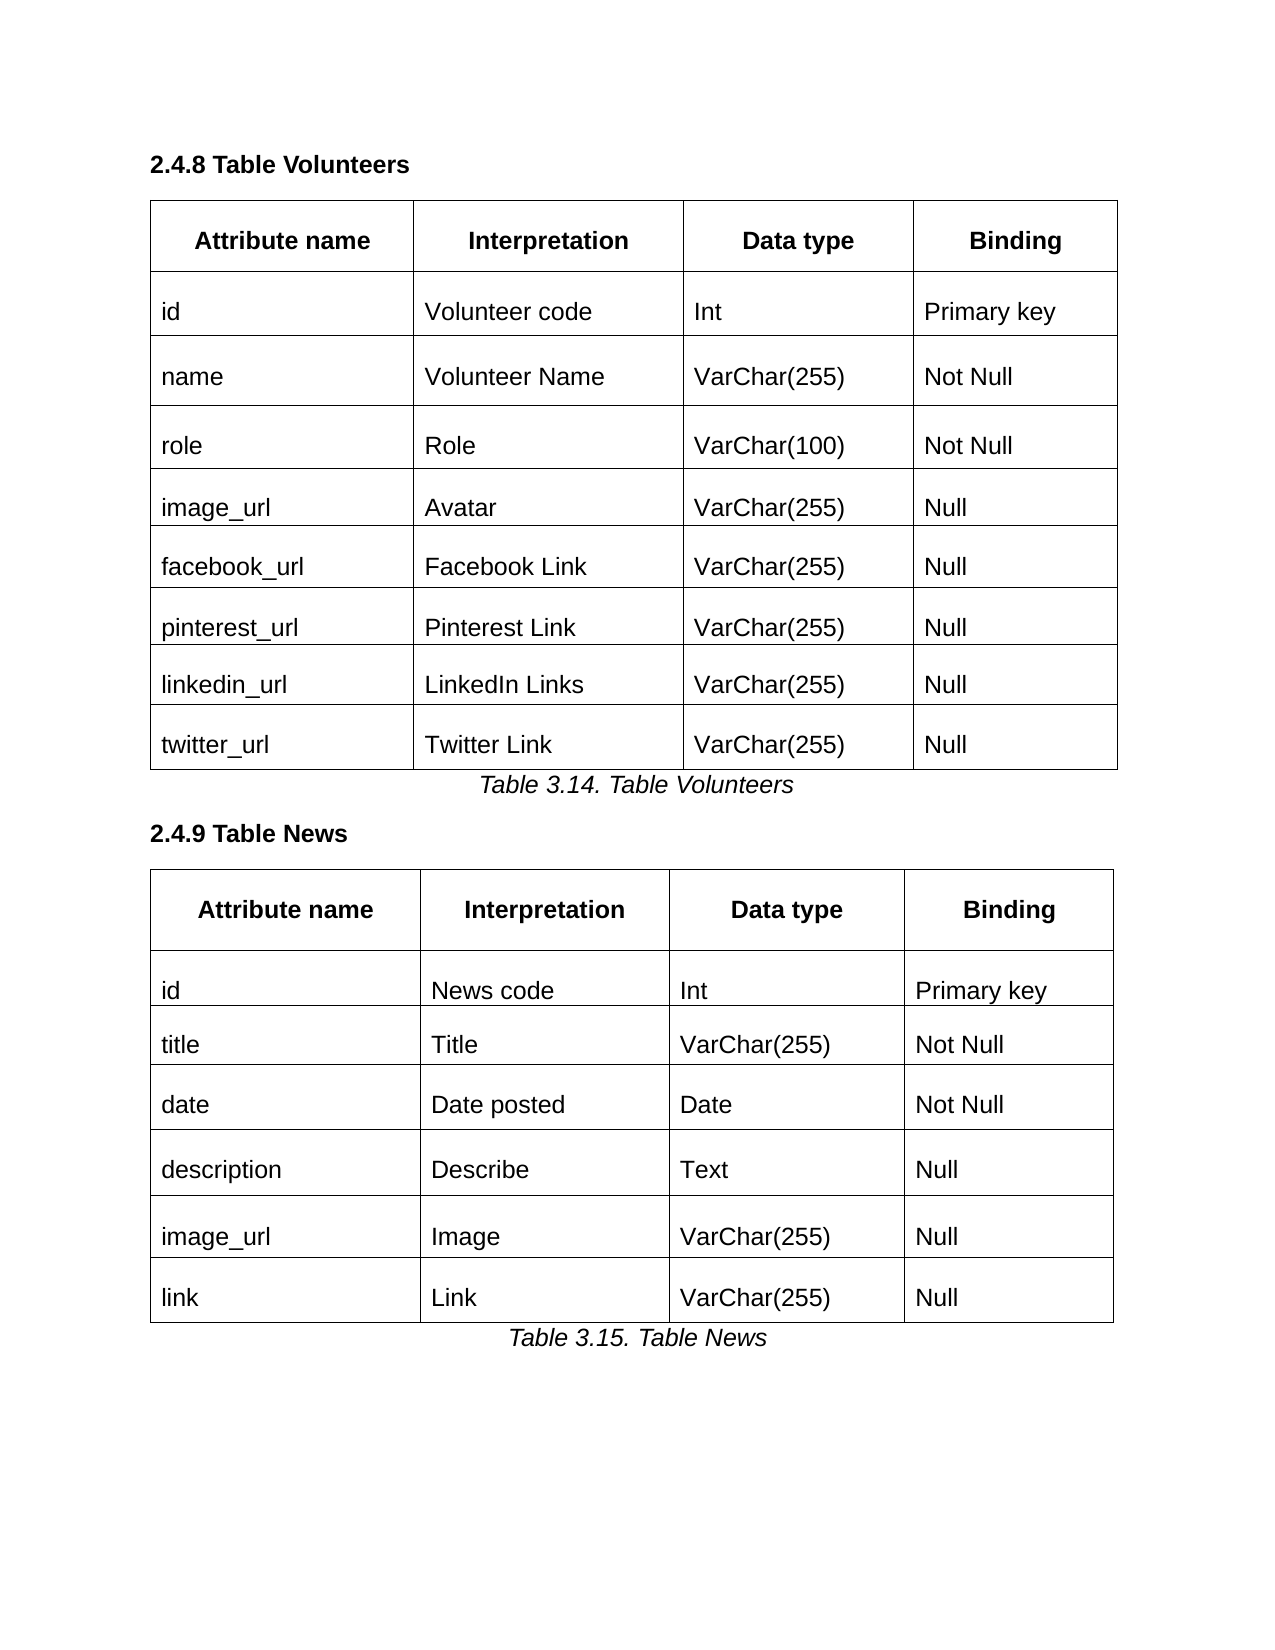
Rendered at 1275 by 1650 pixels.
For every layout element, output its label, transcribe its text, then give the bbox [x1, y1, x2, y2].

table_cell Null [914, 588, 1117, 644]
table_cell VarChar(255) [670, 1258, 904, 1322]
table_cell Null [905, 1130, 1113, 1195]
table_cell id [151, 272, 413, 335]
table_cell Describe [421, 1130, 669, 1195]
table_header Interpretation [421, 870, 669, 950]
table_cell Null [905, 1196, 1113, 1257]
table_cell VarChar(255) [670, 1196, 904, 1257]
table_cell VarChar(100) [684, 406, 913, 467]
table_cell twitter_url [151, 705, 413, 769]
table_header Binding [914, 201, 1117, 271]
table_cell pinterest_url [151, 588, 413, 644]
table_cell Int [670, 951, 904, 1004]
table_cell image_url [151, 1196, 420, 1257]
table_cell Facebook Link [414, 526, 683, 587]
table_cell LinkedIn Links [414, 645, 683, 704]
table_cell Twitter Link [414, 705, 683, 769]
text 2.4.8 Table Volunteers [150, 150, 1125, 179]
table_header Binding [905, 870, 1113, 950]
table_cell linkedin_url [151, 645, 413, 704]
table_cell Volunteer Name [414, 336, 683, 405]
table_cell Primary key [914, 272, 1117, 335]
table_header Interpretation [414, 201, 683, 271]
table_header Attribute name [151, 870, 420, 950]
table_cell Null [914, 526, 1117, 587]
text 2.4.9 Table News [150, 819, 1125, 848]
table_cell VarChar(255) [684, 336, 913, 405]
table_cell link [151, 1258, 420, 1322]
table_cell Role [414, 406, 683, 467]
table_cell VarChar(255) [684, 469, 913, 525]
table_cell title [151, 1006, 420, 1064]
table_cell Not Null [905, 1065, 1113, 1129]
table_header Attribute name [151, 201, 413, 271]
table_cell Pinterest Link [414, 588, 683, 644]
table_cell Title [421, 1006, 669, 1064]
text Table 3.15. Table News [150, 1323, 1125, 1352]
table_cell Null [914, 469, 1117, 525]
text Table 3.14. Table Volunteers [150, 770, 1125, 798]
table_cell Volunteer code [414, 272, 683, 335]
table_cell description [151, 1130, 420, 1195]
table_cell VarChar(255) [684, 645, 913, 704]
table_cell Primary key [905, 951, 1113, 1004]
table_header Data type [684, 201, 913, 271]
table_header Data type [670, 870, 904, 950]
table_cell Date posted [421, 1065, 669, 1129]
table_cell Not Null [905, 1006, 1113, 1064]
table_cell Null [914, 705, 1117, 769]
table_cell VarChar(255) [684, 705, 913, 769]
table_cell image_url [151, 469, 413, 525]
table_cell Link [421, 1258, 669, 1322]
table_cell Text [670, 1130, 904, 1195]
table_cell Date [670, 1065, 904, 1129]
table_cell Image [421, 1196, 669, 1257]
table_cell Null [905, 1258, 1113, 1322]
table_cell VarChar(255) [684, 526, 913, 587]
table_cell name [151, 336, 413, 405]
table_cell Not Null [914, 336, 1117, 405]
table_cell id [151, 951, 420, 1004]
table_cell Avatar [414, 469, 683, 525]
table_cell VarChar(255) [670, 1006, 904, 1064]
table_cell facebook_url [151, 526, 413, 587]
table_cell VarChar(255) [684, 588, 913, 644]
table_cell role [151, 406, 413, 467]
table_cell date [151, 1065, 420, 1129]
table_cell News code [421, 951, 669, 1004]
table_cell Null [914, 645, 1117, 704]
table_cell Not Null [914, 406, 1117, 467]
table_cell Int [684, 272, 913, 335]
